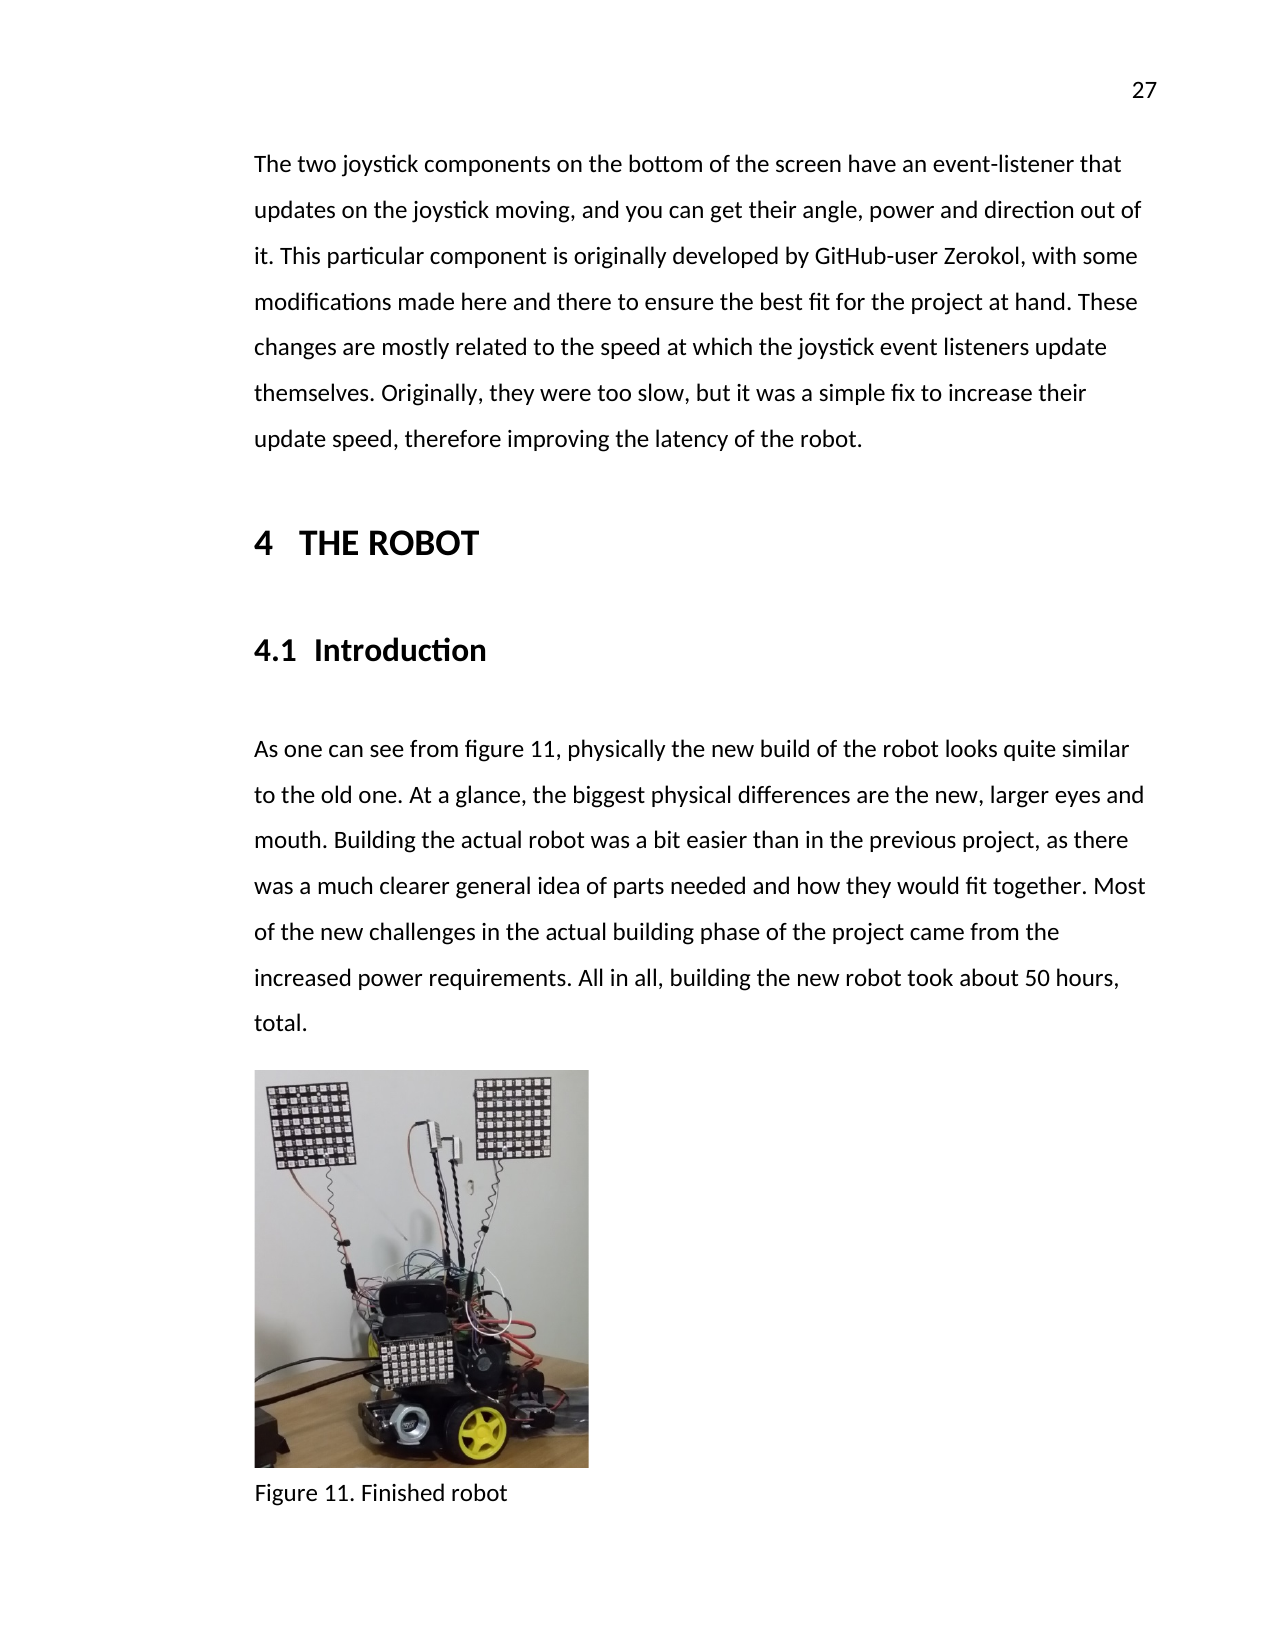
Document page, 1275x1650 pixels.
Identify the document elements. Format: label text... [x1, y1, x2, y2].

text As one can see from figure 11, physically the new build of the robot looks quite similar to the old one. At a glance, the biggest physical differences are the new, larger eyes and mouth. Building the actual robot was a bit easier than in the previous project, as there was a much clearer general idea of parts needed and how they would fit together. Most of the new challenges in the actual building phase of the project came from the increased power requirements. All in all, building the new robot took about 50 hours, total. [254, 733, 1157, 1038]
picture [254, 1070, 589, 1468]
subtitle The robot [254, 519, 1157, 564]
text The two joystick components on the bottom of the screen have an event-listener that updates on the joystick moving, and you can get their angle, power and direction out of it. This particular component is originally developed by GitHub-user Zerokol, with some modifications made here and there to ensure the best fit for the project at hand. These changes are mostly related to the speed at which the joystick event listeners update themselves. Originally, they were too slow, but it was a simple fix to increase their update speed, therefore improving the latency of the robot. [254, 149, 1157, 453]
subtitle Introduction [254, 629, 1157, 670]
